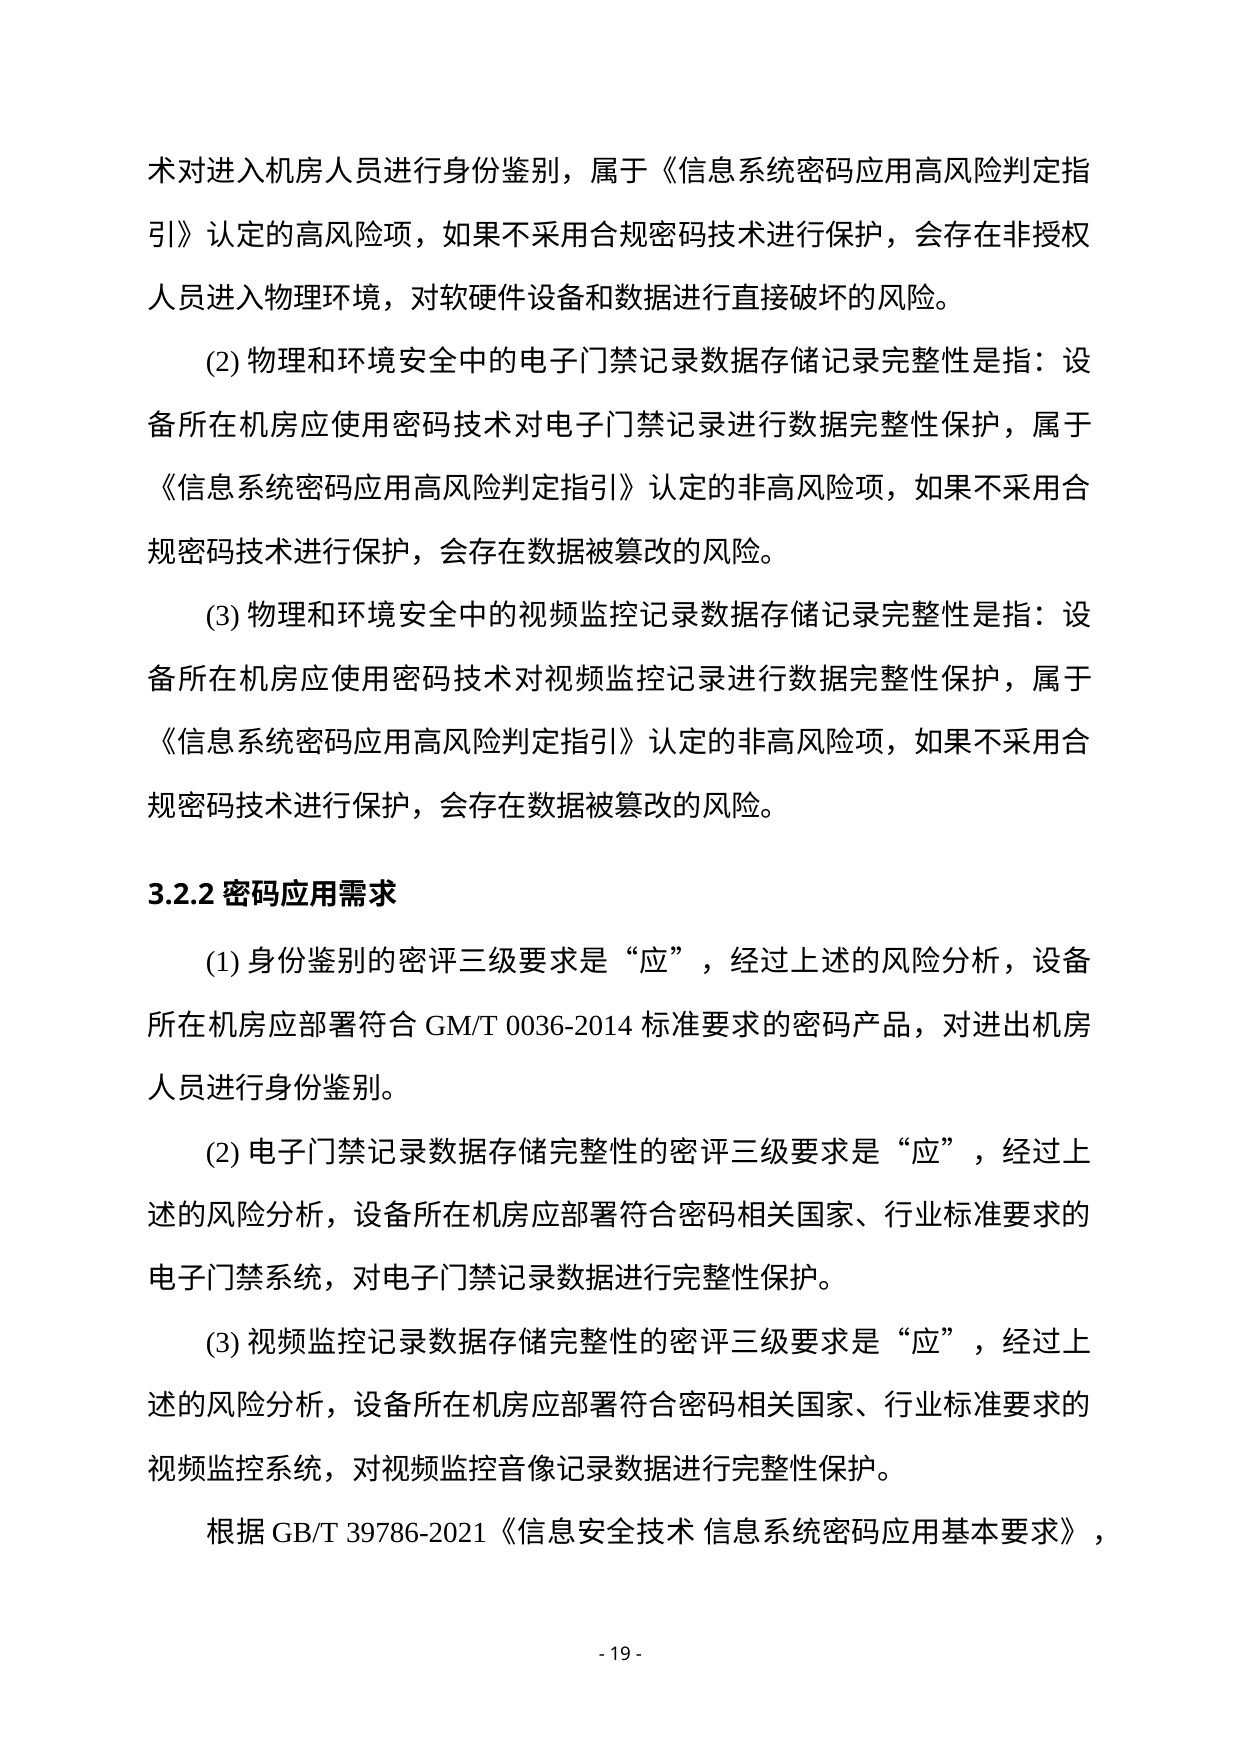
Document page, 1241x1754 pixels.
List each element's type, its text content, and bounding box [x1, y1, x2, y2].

list 物理和环境安全中的电子门禁记录数据存储记录完整性是指：设备所在机房应使用密码技术对电子门禁记录进行数据完整性保护，属于《信息系统密码应用高风险判定指引》认定的非高风险项，如果不采用合规密码技术进行保护，会存在数据被篡改的风险。 [148, 338, 1092, 571]
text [148, 1509, 1092, 1551]
list 电子门禁记录数据存储完整性的密评三级要求是“应”，经过上述的风险分析，设备所在机房应部署符合密码相关国家、行业标准要求的电子门禁系统，对电子门禁记录数据进行完整性保护。 [148, 1128, 1092, 1297]
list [148, 148, 1092, 317]
list 物理和环境安全中的视频监控记录数据存储记录完整性是指：设备所在机房应使用密码技术对视频监控记录进行数据完整性保护，属于《信息系统密码应用高风险判定指引》认定的非高风险项，如果不采用合规密码技术进行保护，会存在数据被篡改的风险。 [148, 592, 1092, 824]
list 视频监控记录数据存储完整性的密评三级要求是“应”，经过上述的风险分析，设备所在机房应部署符合密码相关国家、行业标准要求的视频监控系统，对视频监控音像记录数据进行完整性保护。 [148, 1318, 1092, 1488]
list 身份鉴别的密评三级要求是“应”，经过上述的风险分析，设备所在机房应部署符合GM/T 0036-2014 标准要求的密码产品，对进出机房人员进行身份鉴别。 [148, 938, 1092, 1107]
subtitle 3.2.2 密码应用需求 [148, 871, 1092, 913]
